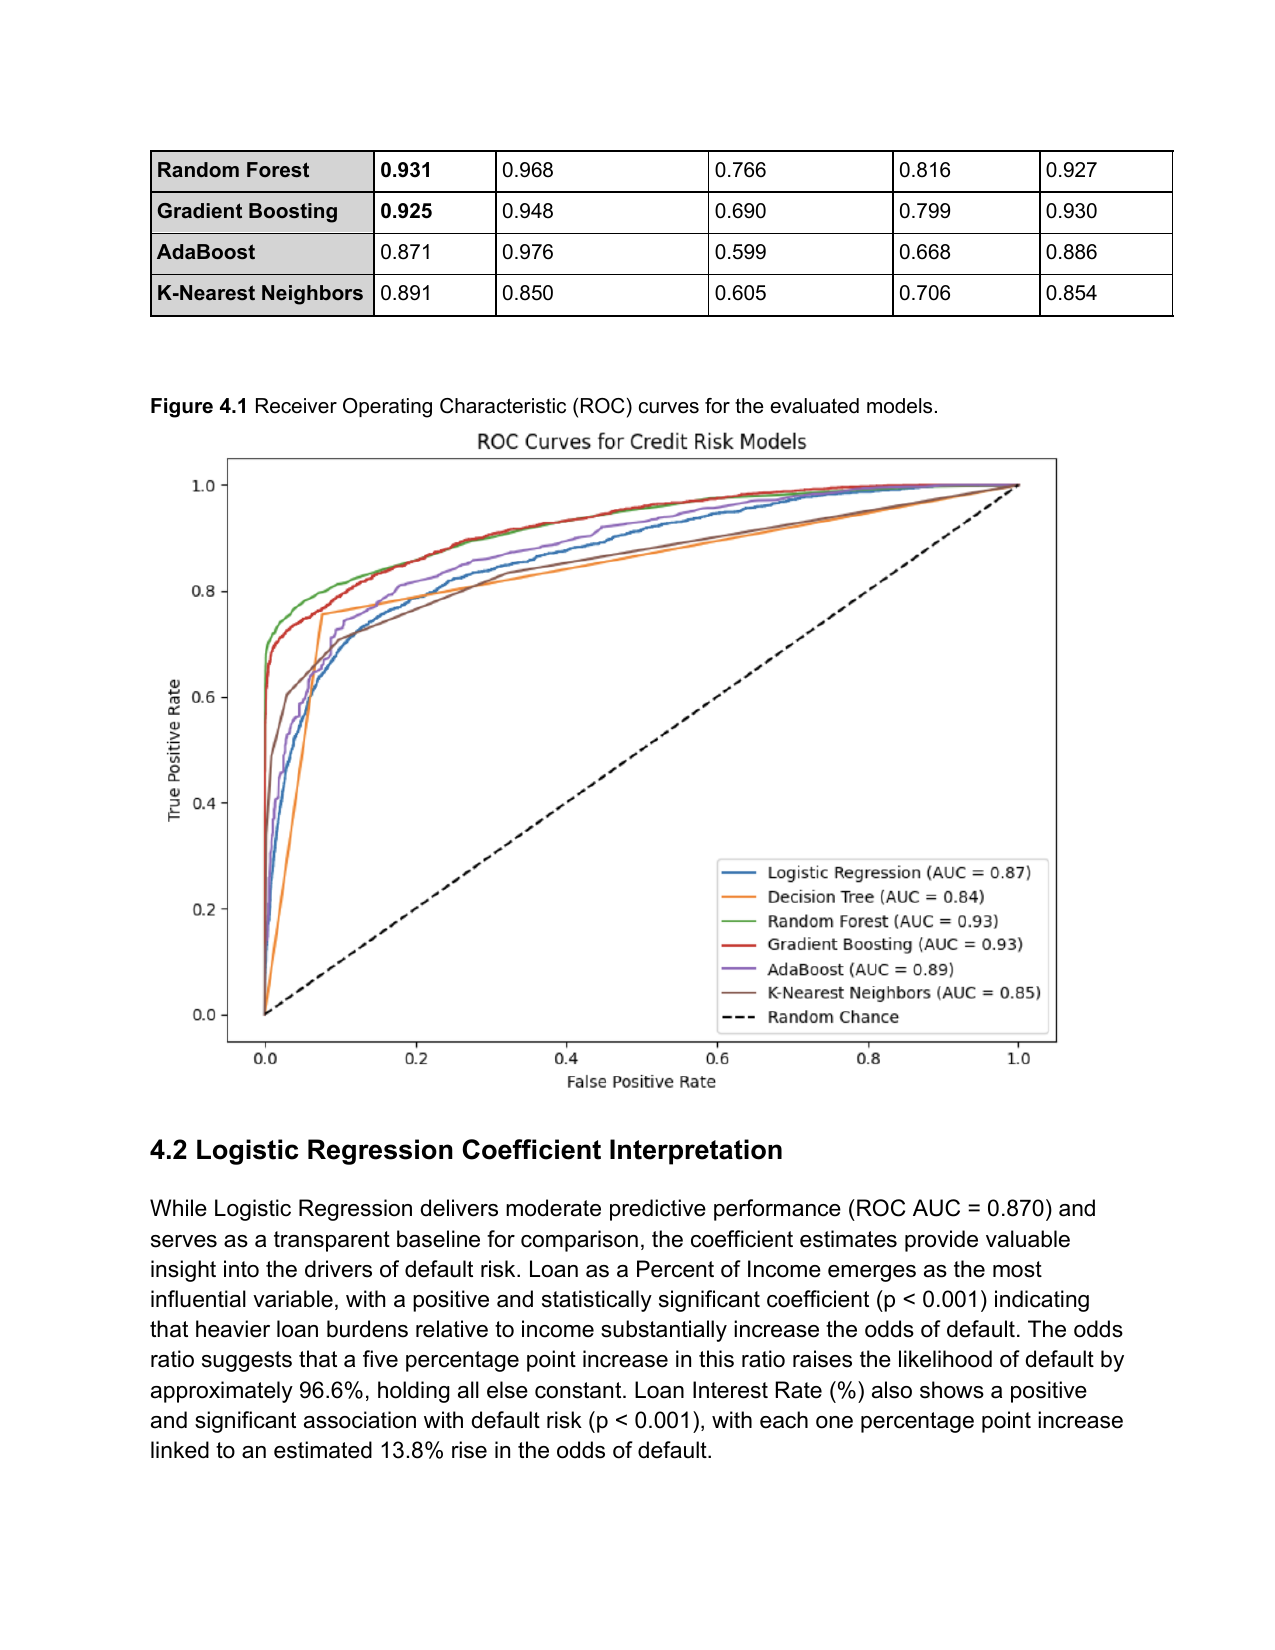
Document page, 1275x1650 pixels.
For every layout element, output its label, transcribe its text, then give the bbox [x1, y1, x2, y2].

table_cell Gradient Boosting [152, 193, 373, 232]
table_cell K-Nearest Neighbors [152, 275, 373, 315]
table_cell 0.766 [709, 152, 892, 191]
table_cell 0.706 [894, 275, 1039, 315]
table_cell 0.799 [894, 193, 1039, 232]
table_cell 0.931 [375, 152, 495, 191]
subtitle 4.2 Logistic Regression Coefficient Interpretation [150, 1134, 1125, 1166]
table_cell 0.925 [375, 193, 495, 232]
table_cell 0.871 [375, 234, 495, 274]
table_cell 0.854 [1041, 275, 1172, 315]
table_cell 0.976 [497, 234, 708, 274]
table_cell 0.930 [1041, 193, 1172, 232]
table_cell 0.599 [709, 234, 892, 274]
table_cell 0.605 [709, 275, 892, 315]
table_cell 0.927 [1041, 152, 1172, 191]
table_cell 0.850 [497, 275, 708, 315]
table_cell 0.668 [894, 234, 1039, 274]
table_cell 0.886 [1041, 234, 1172, 274]
table_cell 0.816 [894, 152, 1039, 191]
text While Logistic Regression delivers moderate predictive performance (ROC AUC = 0.870) and serves as a transparent baseline for comparison, the coefficient estimates provide valuable insight into the drivers of default risk. Loan as a Percent of Income emerges as the most influential variable, with a positive and statistically significant coefficient (p < 0.001) indicating that heavier loan burdens relative to income substantially increase the odds of default. The odds ratio suggests that a five percentage point increase in this ratio raises the likelihood of default by approximately 96.6%, holding all else constant. Loan Interest Rate (%) also shows a positive and significant association with default risk (p < 0.001), with each one percentage point increase linked to an estimated 13.8% rise in the odds of default. [150, 1195, 1125, 1463]
picture [150, 421, 1125, 1102]
table_cell 0.948 [497, 193, 708, 232]
table_cell Random Forest [152, 152, 373, 191]
table_cell 0.690 [709, 193, 892, 232]
text Figure 4.1 Receiver Operating Characteristic (ROC) curves for the evaluated models. [150, 394, 1125, 421]
table_cell 0.968 [497, 152, 708, 191]
table_cell AdaBoost [152, 234, 373, 274]
table_cell 0.891 [375, 275, 495, 315]
